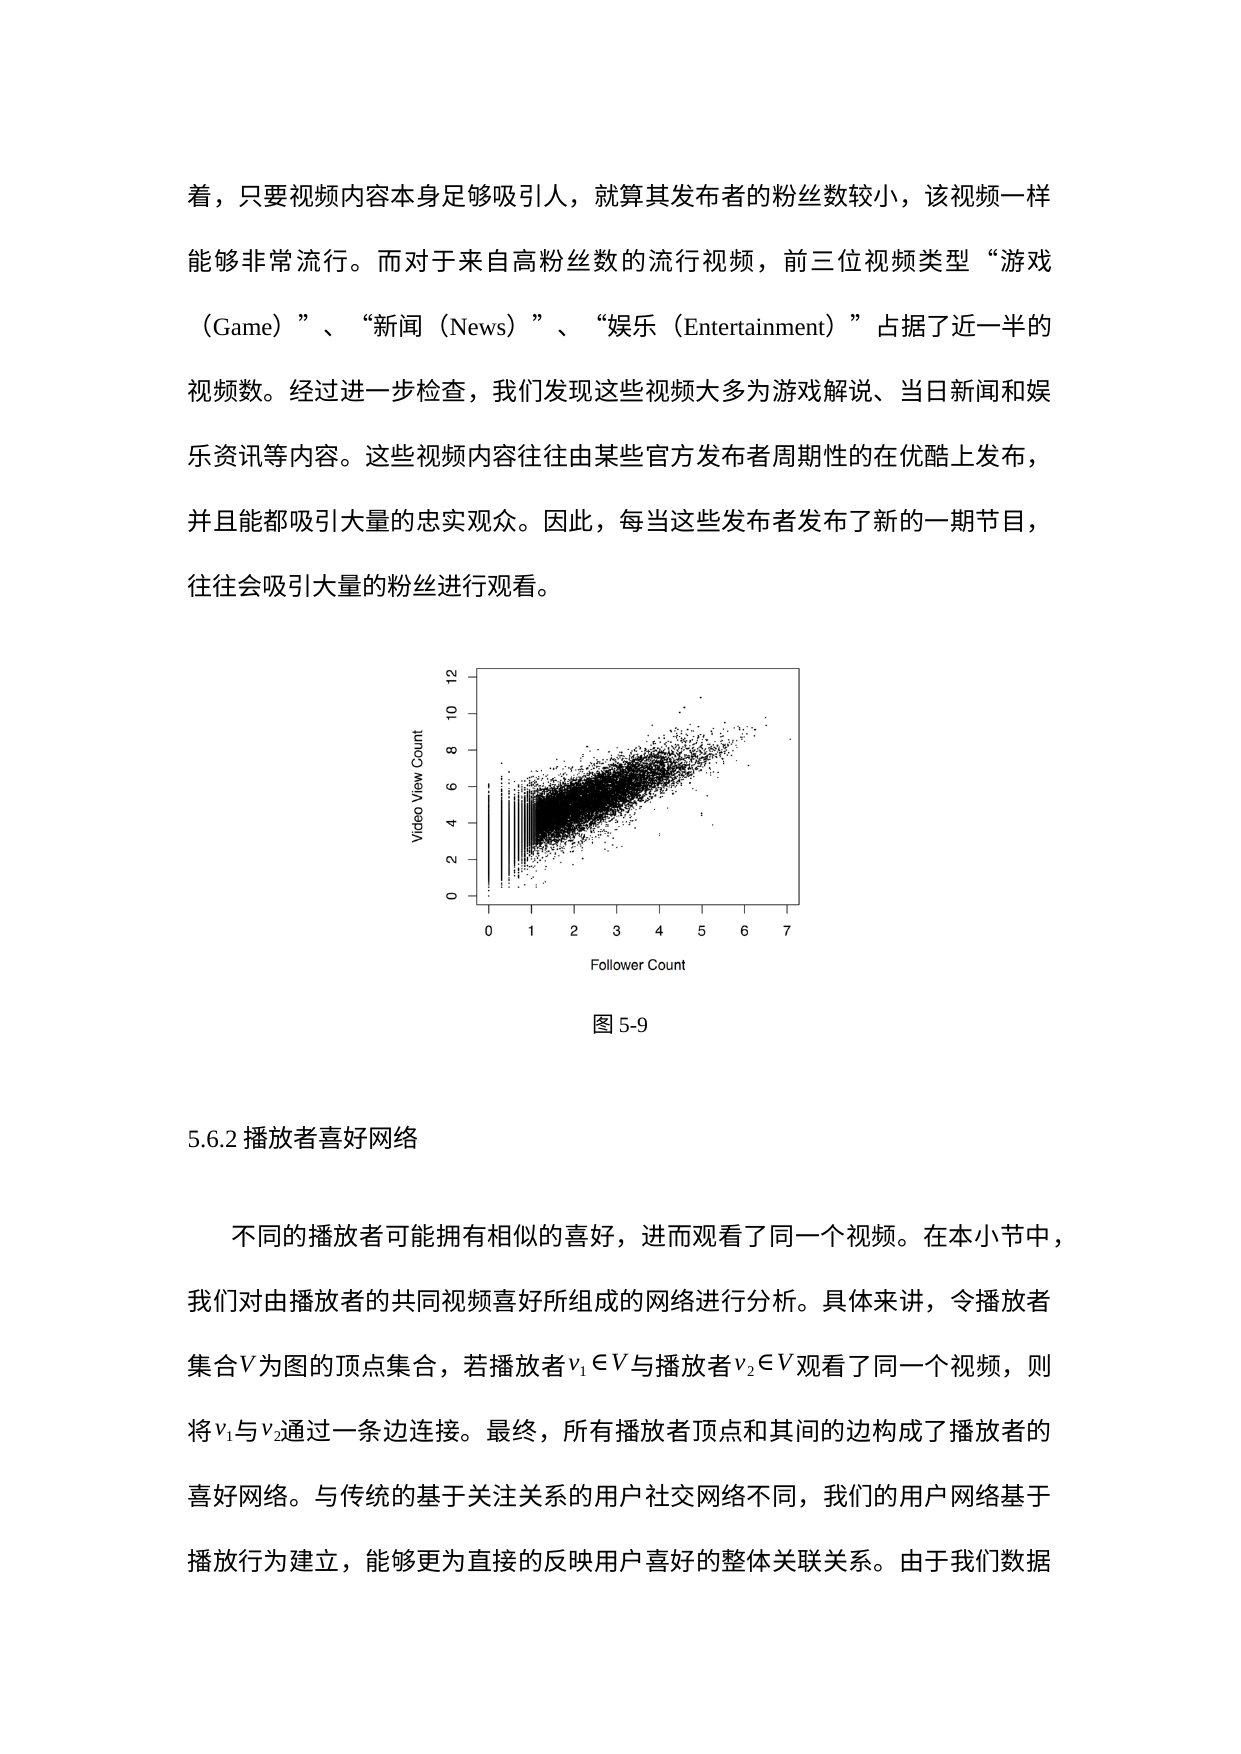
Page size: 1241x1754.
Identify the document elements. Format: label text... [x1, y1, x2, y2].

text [187, 162, 1053, 617]
picture [406, 649, 835, 992]
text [187, 1202, 1053, 1592]
text 图5-9 [187, 1007, 1053, 1039]
text 播放者喜好网络 [187, 1104, 1053, 1169]
